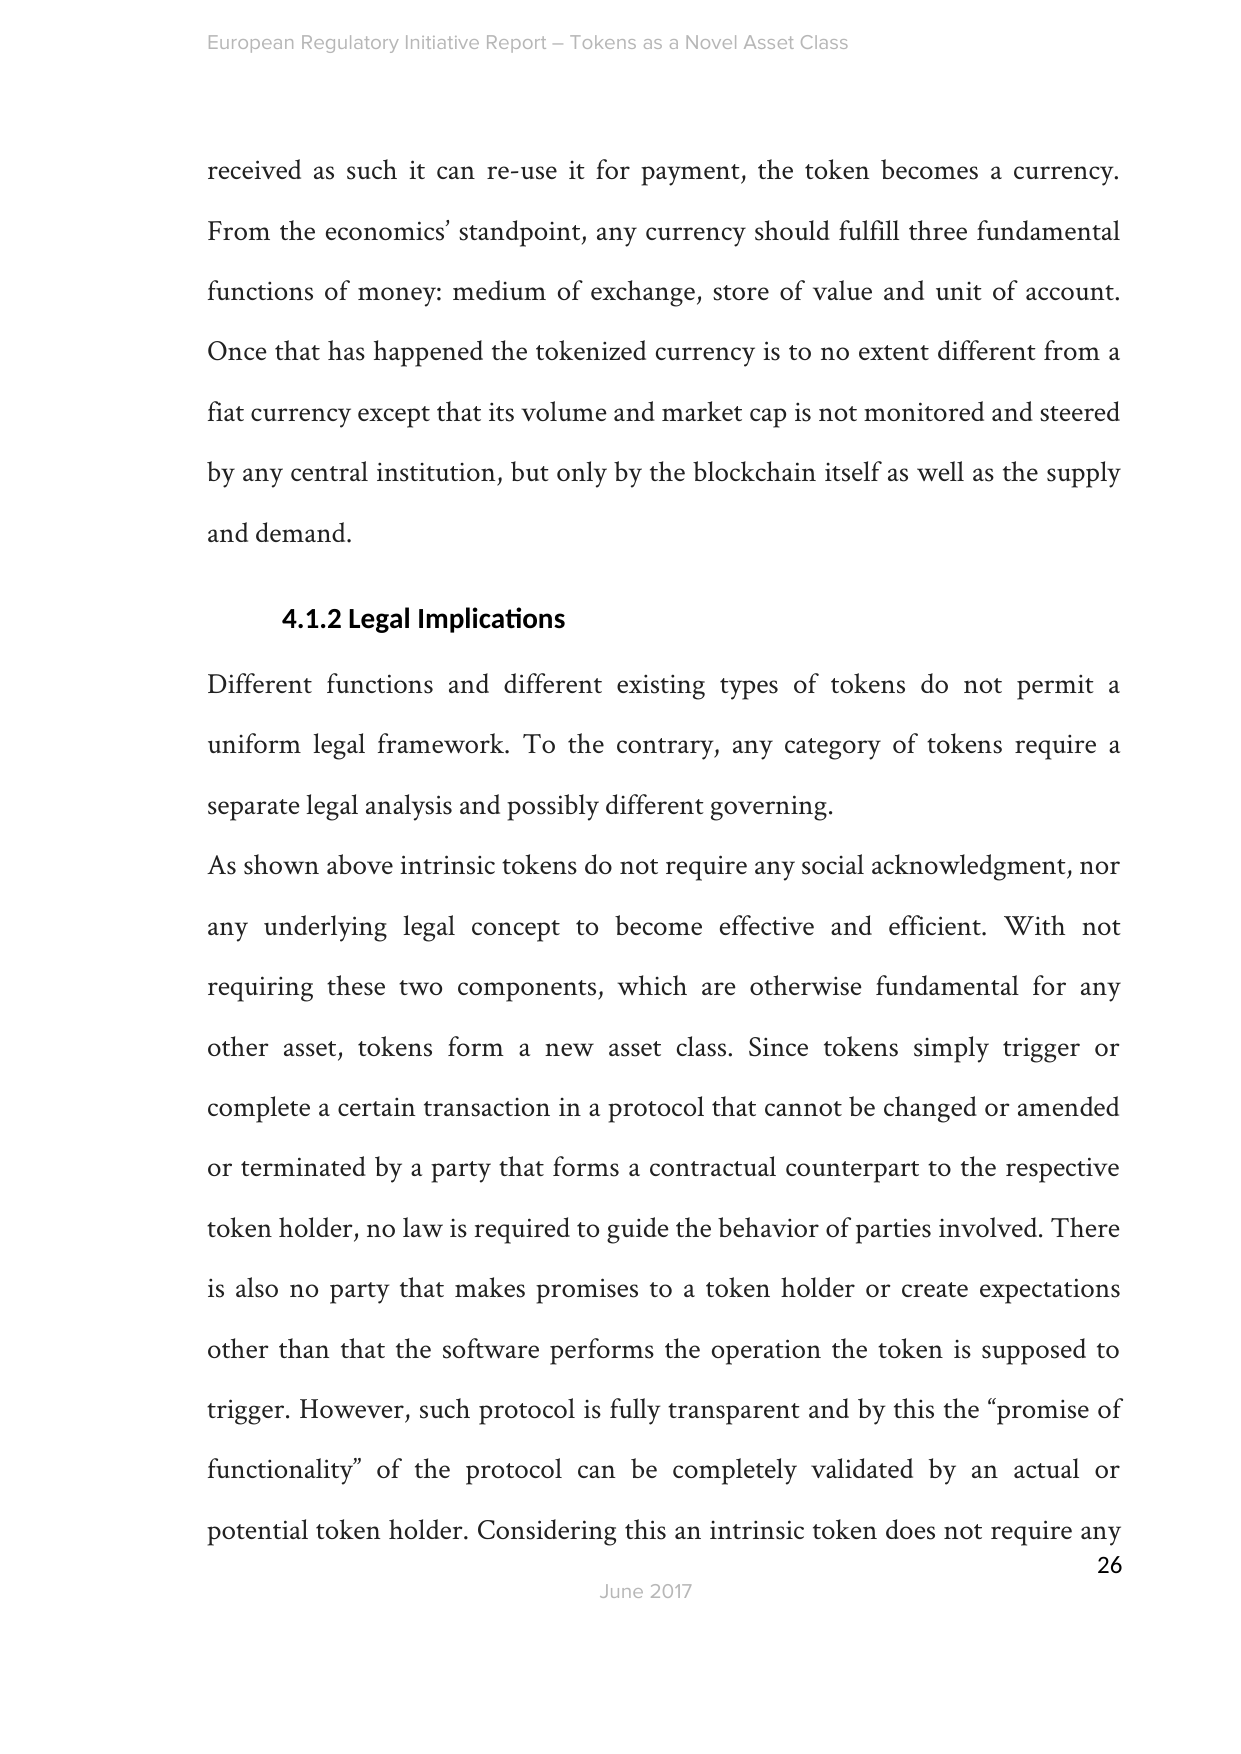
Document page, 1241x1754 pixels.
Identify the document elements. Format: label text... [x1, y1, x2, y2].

text Different functions and different existing types of tokens do not permit a uniform legal framework. To the contrary, any category of tokens require a separate legal analysis and possibly different governing. [207, 662, 1122, 823]
subtitle 4.1.2 Legal Implications [207, 600, 1122, 635]
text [207, 843, 1122, 1548]
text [207, 148, 1122, 551]
